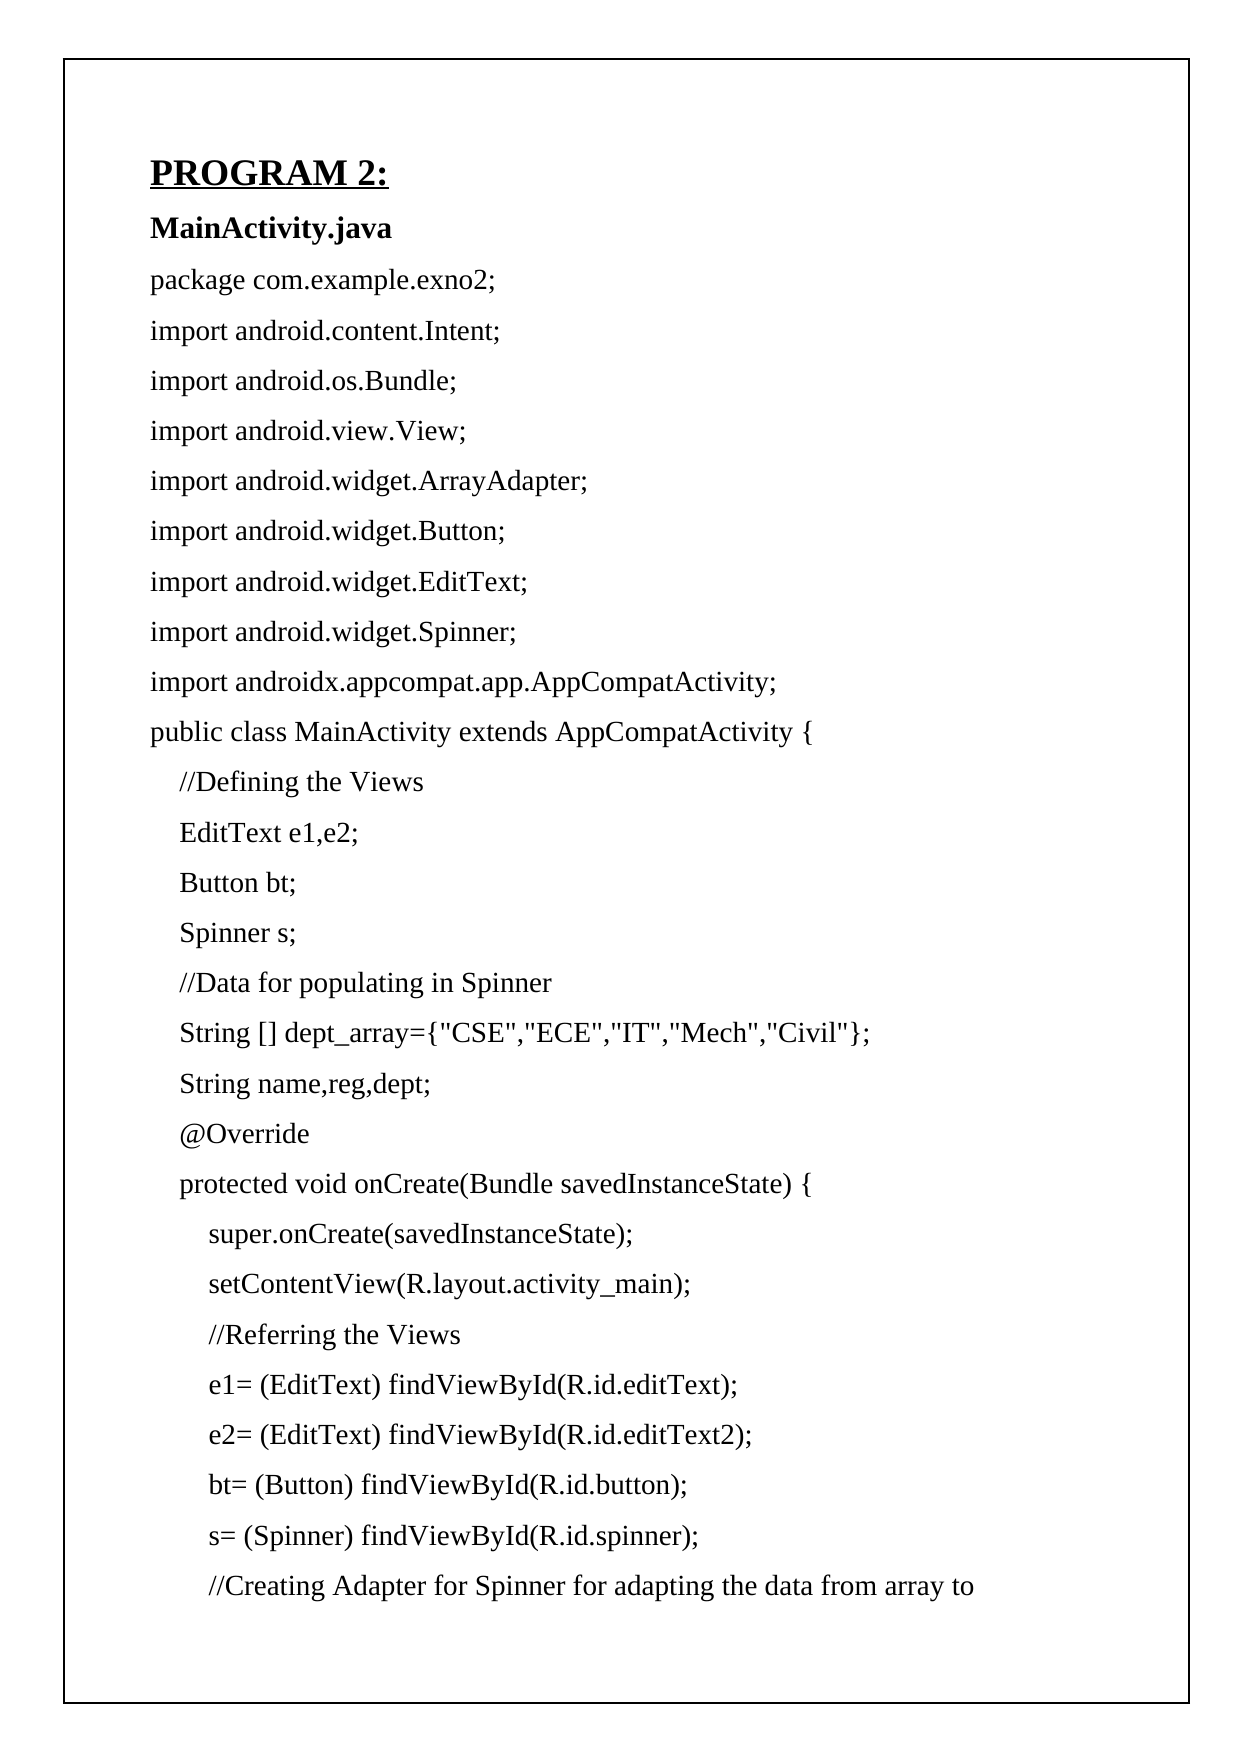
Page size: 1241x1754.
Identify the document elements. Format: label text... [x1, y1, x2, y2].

text import android.content.Intent; [150, 313, 1090, 346]
text setContentView(R.layout.activity_main); [150, 1267, 1090, 1300]
text import android.widget.Button; [150, 513, 1090, 547]
text import android.view.View; [150, 413, 1090, 447]
text import android.widget.Spinner; [150, 614, 1090, 647]
text bt= (Button) findViewById(R.id.button); [150, 1467, 1090, 1501]
text String name,reg,dept; [150, 1066, 1090, 1099]
text public class MainActivity extends AppCompatActivity { [150, 714, 1090, 748]
text PROGRAM 2: [150, 150, 1090, 193]
text Spinner s; [150, 915, 1090, 949]
text //Defining the Views [150, 764, 1090, 798]
text //Data for populating in Spinner [150, 965, 1090, 999]
text package com.example.exno2; [150, 262, 1090, 296]
text s= (Spinner) findViewById(R.id.spinner); [150, 1518, 1090, 1551]
text //Creating Adapter for Spinner for adapting the data from array to [150, 1568, 1090, 1601]
text MainActivity.java [150, 210, 1090, 246]
text protected void onCreate(Bundle savedInstanceState) { [150, 1166, 1090, 1200]
text String [] dept_array={"CSE","ECE","IT","Mech","Civil"}; [150, 1016, 1090, 1049]
text e1= (EditText) findViewById(R.id.editText); [150, 1367, 1090, 1401]
text @Override [150, 1116, 1090, 1149]
text e2= (EditText) findViewById(R.id.editText2); [150, 1417, 1090, 1451]
text import android.widget.EditText; [150, 564, 1090, 597]
text EditText e1,e2; [150, 815, 1090, 848]
text import androidx.appcompat.app.AppCompatActivity; [150, 664, 1090, 698]
text super.onCreate(savedInstanceState); [150, 1216, 1090, 1250]
text import android.widget.ArrayAdapter; [150, 463, 1090, 497]
text import android.os.Bundle; [150, 363, 1090, 396]
text //Referring the Views [150, 1317, 1090, 1350]
text Button bt; [150, 865, 1090, 898]
